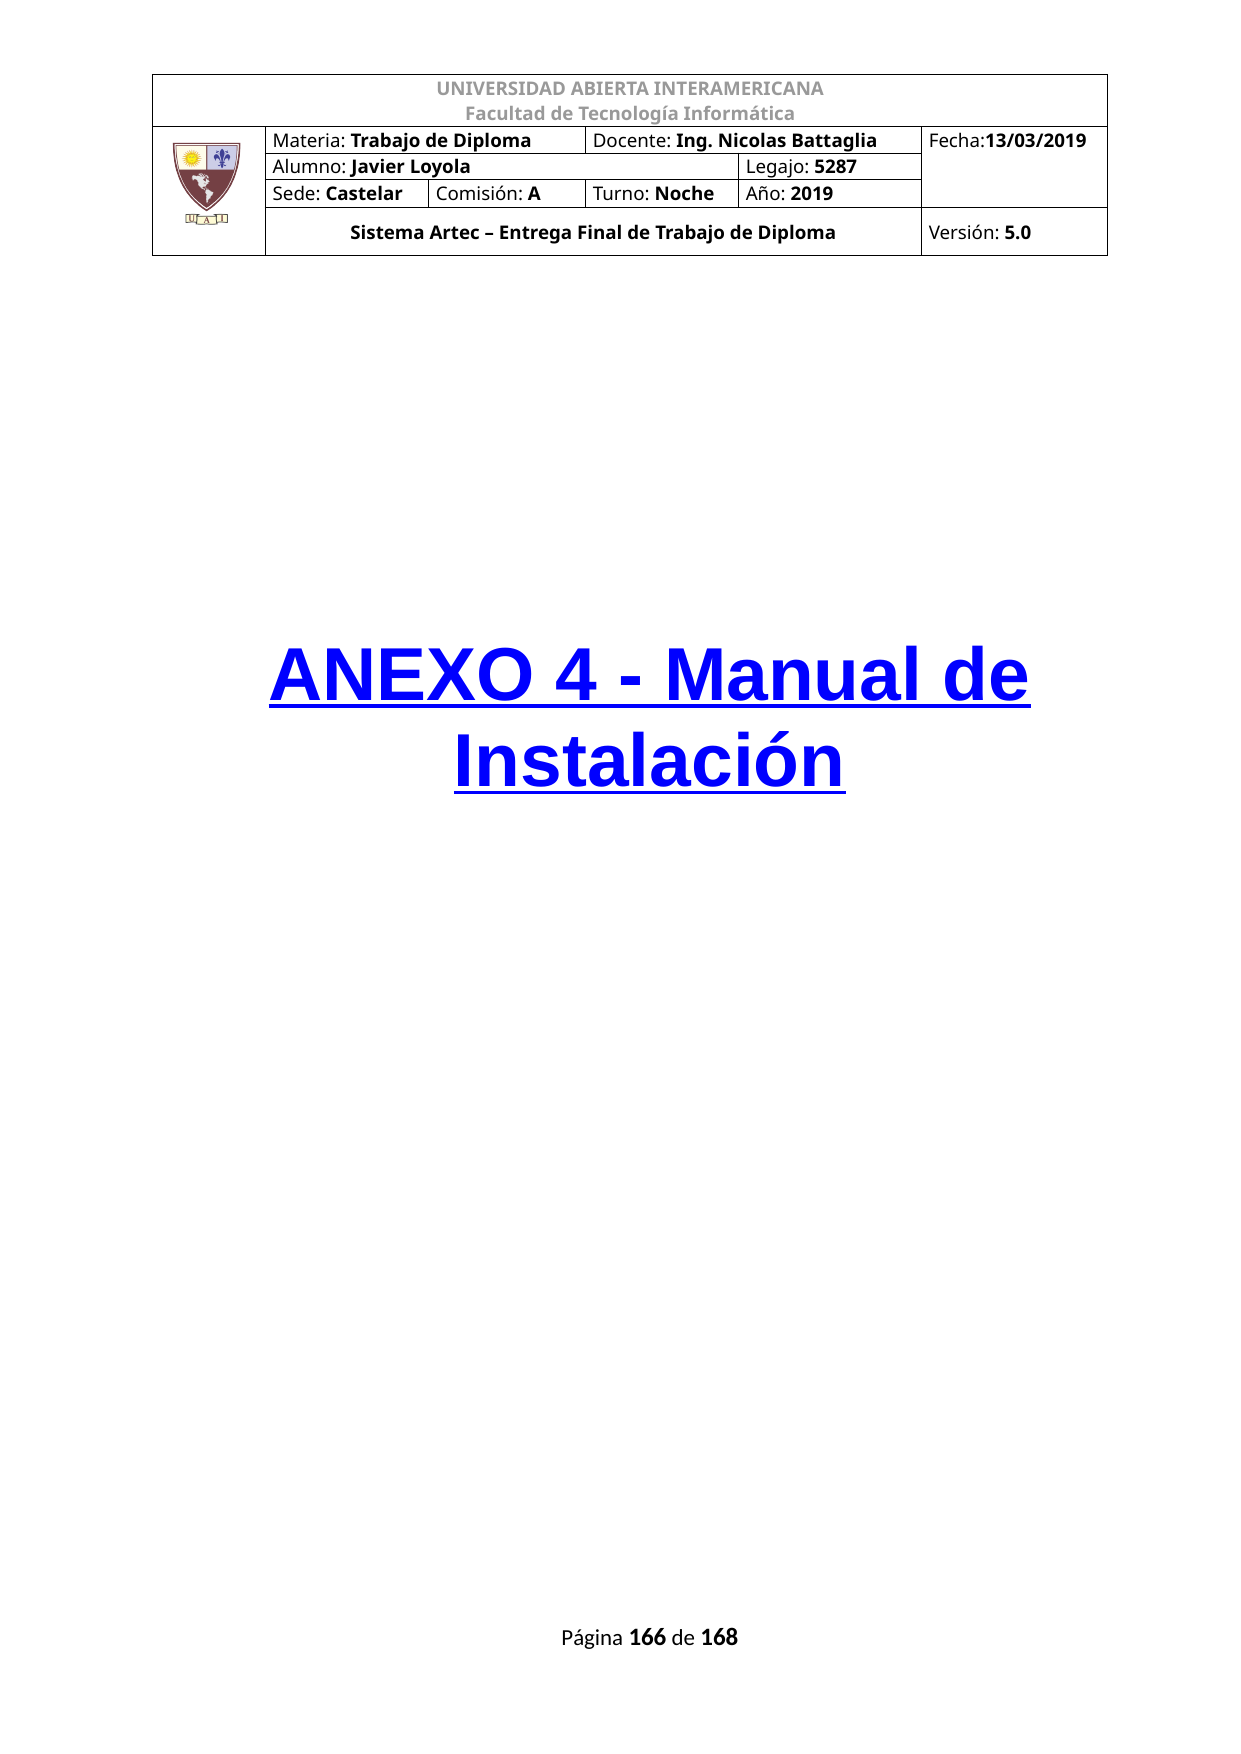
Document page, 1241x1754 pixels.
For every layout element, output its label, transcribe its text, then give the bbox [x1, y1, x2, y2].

text ANEXO 4 - Manual de Instalación [177, 629, 1122, 802]
picture [157, 136, 257, 228]
